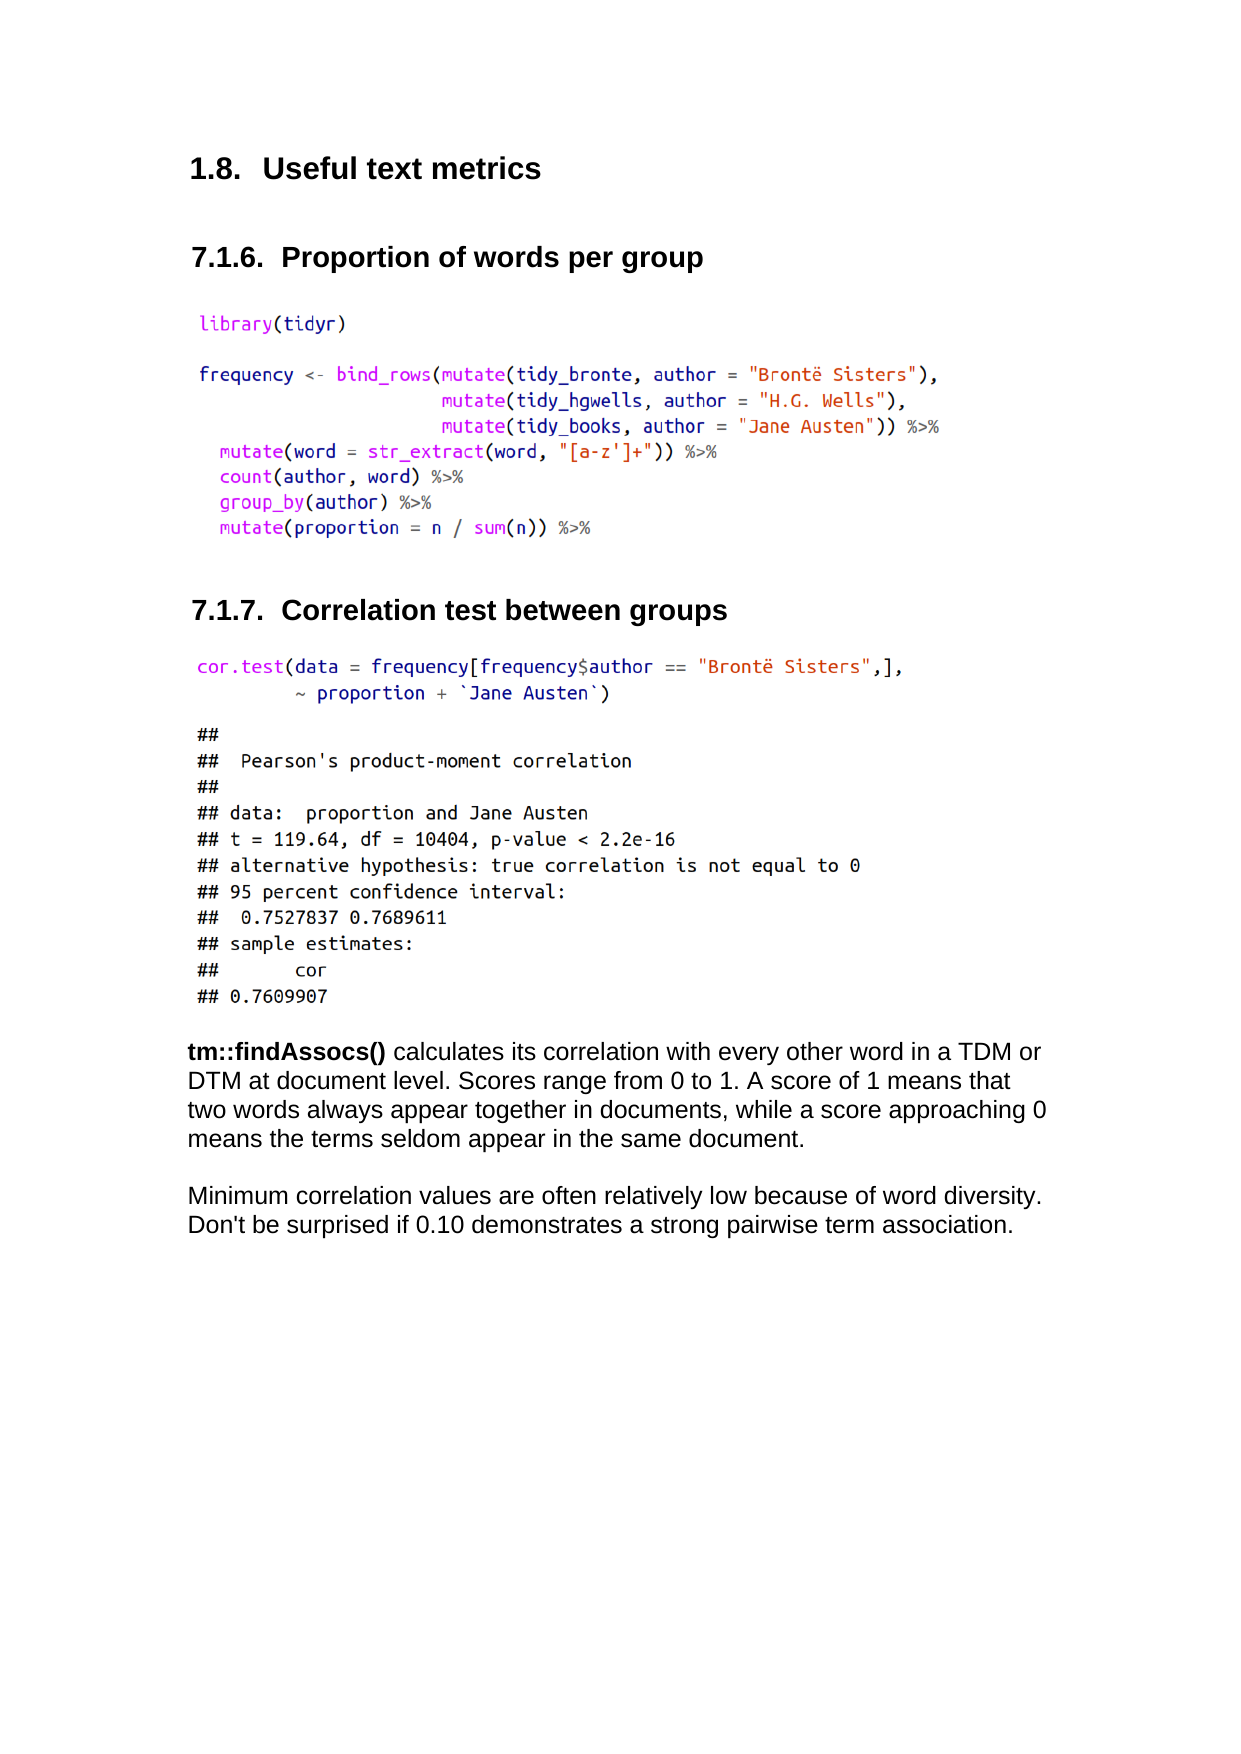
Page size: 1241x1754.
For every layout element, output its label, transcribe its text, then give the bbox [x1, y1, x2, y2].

picture [187, 655, 905, 1009]
subtitle Correlation test between groups [191, 593, 1053, 627]
subtitle Useful text metrics [189, 150, 1053, 186]
subtitle Proportion of words per group [191, 240, 1053, 273]
text tm::findAssocs() calculates its correlation with every other word in a TDM or DTM at document level. Scores range from 0 to 1. A score of 1 means that two words always appear together in documents, while a score approaching 0 means the terms seldom appear in the same document. [187, 1037, 1053, 1152]
text Minimum correlation values are often relatively low because of word diversity. Don't be surprised if 0.10 demonstrates a strong pairwise term association. [187, 1181, 1053, 1239]
picture [187, 302, 968, 540]
